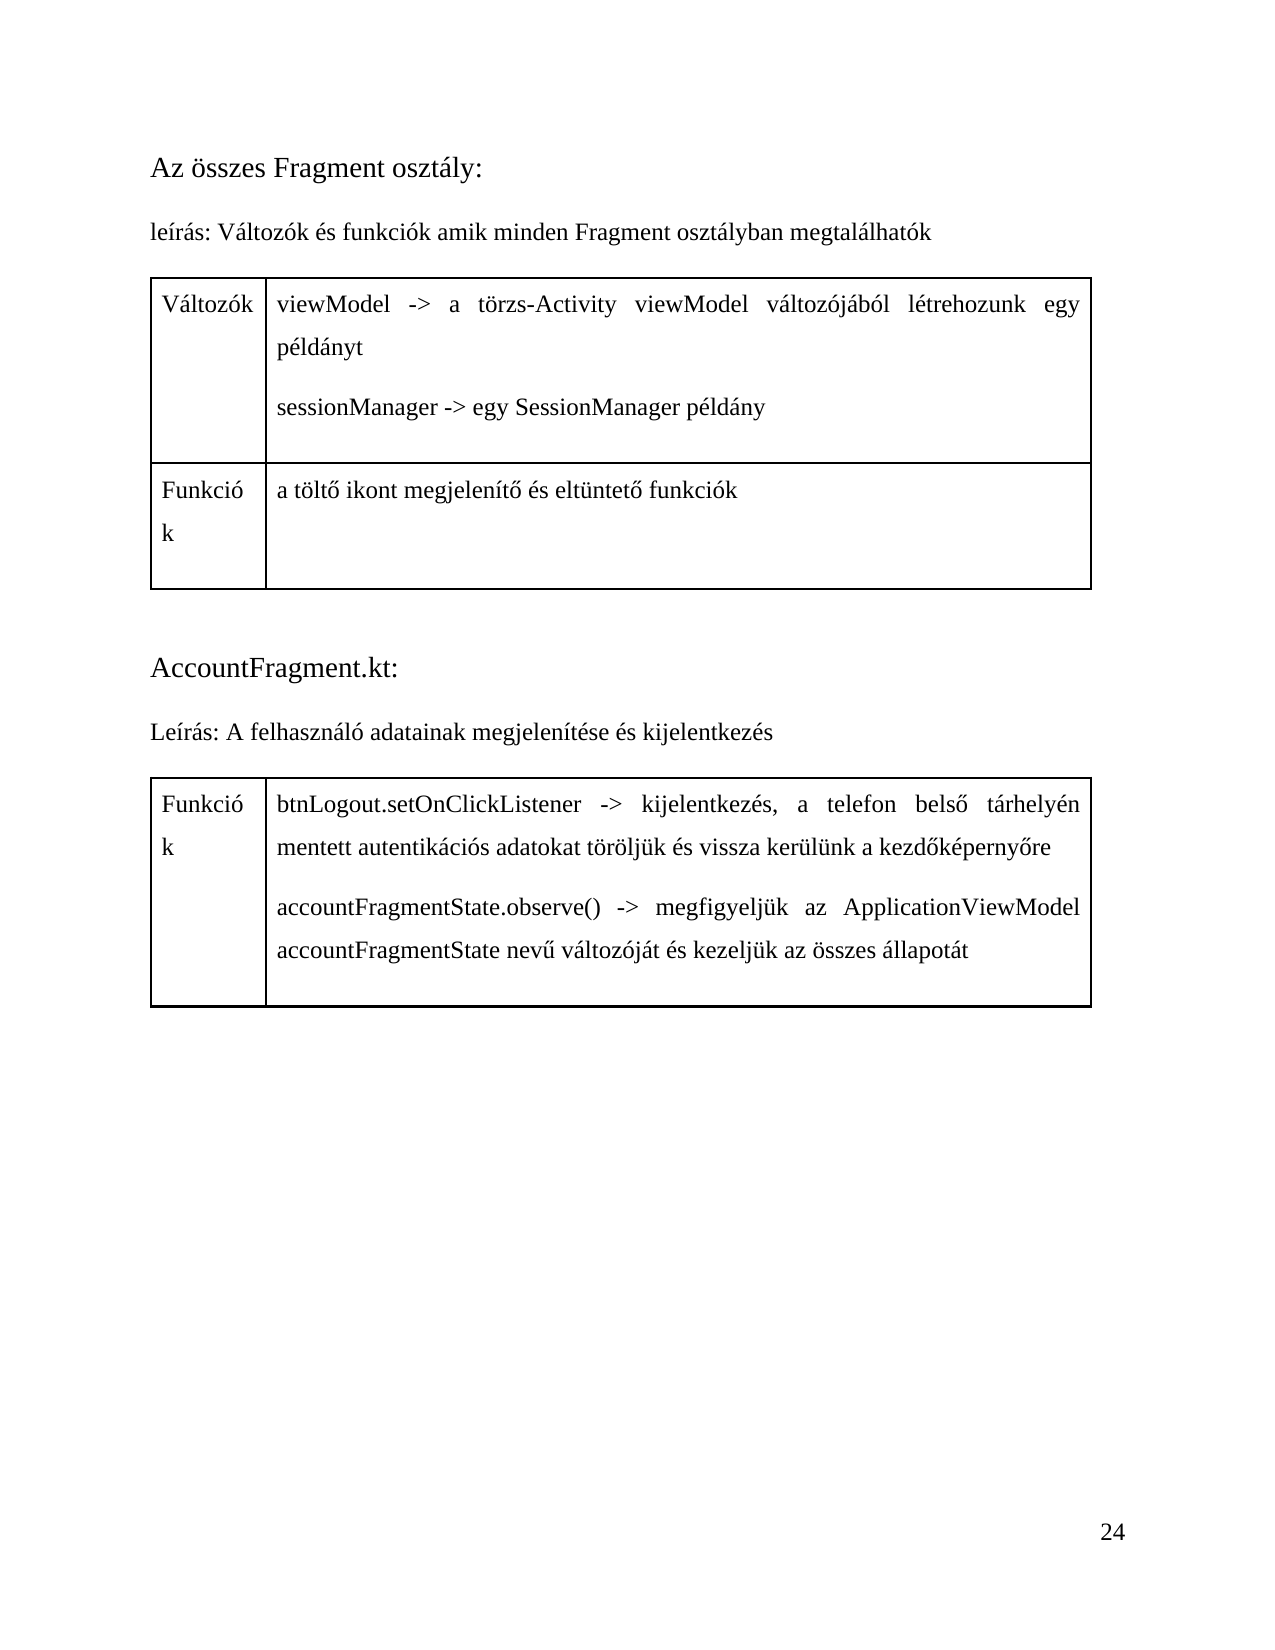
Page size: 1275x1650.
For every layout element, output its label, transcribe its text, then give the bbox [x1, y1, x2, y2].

table_header viewModel -> a törzs-Activity viewModel változójából létrehozunk egy példányt sessionManager -> egy SessionManager példány [267, 279, 1090, 462]
text Leírás: A felhasználó adatainak megjelenítése és kijelentkezés [150, 717, 1125, 746]
text Az összes Fragment osztály: [150, 150, 1125, 183]
table_cell Funkciók [152, 464, 265, 588]
table_cell a töltő ikont megjelenítő és eltüntető funkciók [267, 464, 1090, 588]
text leírás: Változók és funkciók amik minden Fragment osztályban megtalálhatók [150, 217, 1125, 246]
table_header Funkciók [152, 779, 265, 1005]
text AccountFragment.kt: [150, 650, 1125, 683]
table_header Változók [152, 279, 265, 462]
table_header btnLogout.setOnClickListener -> kijelentkezés, a telefon belső tárhelyén mentett autentikációs adatokat töröljük és vissza kerülünk a kezdőképernyőre accountFragmentState.observe() -> megfigyeljük az ApplicationViewModel accountFragmentState nevű változóját és kezeljük az összes állapotát [267, 779, 1090, 1005]
